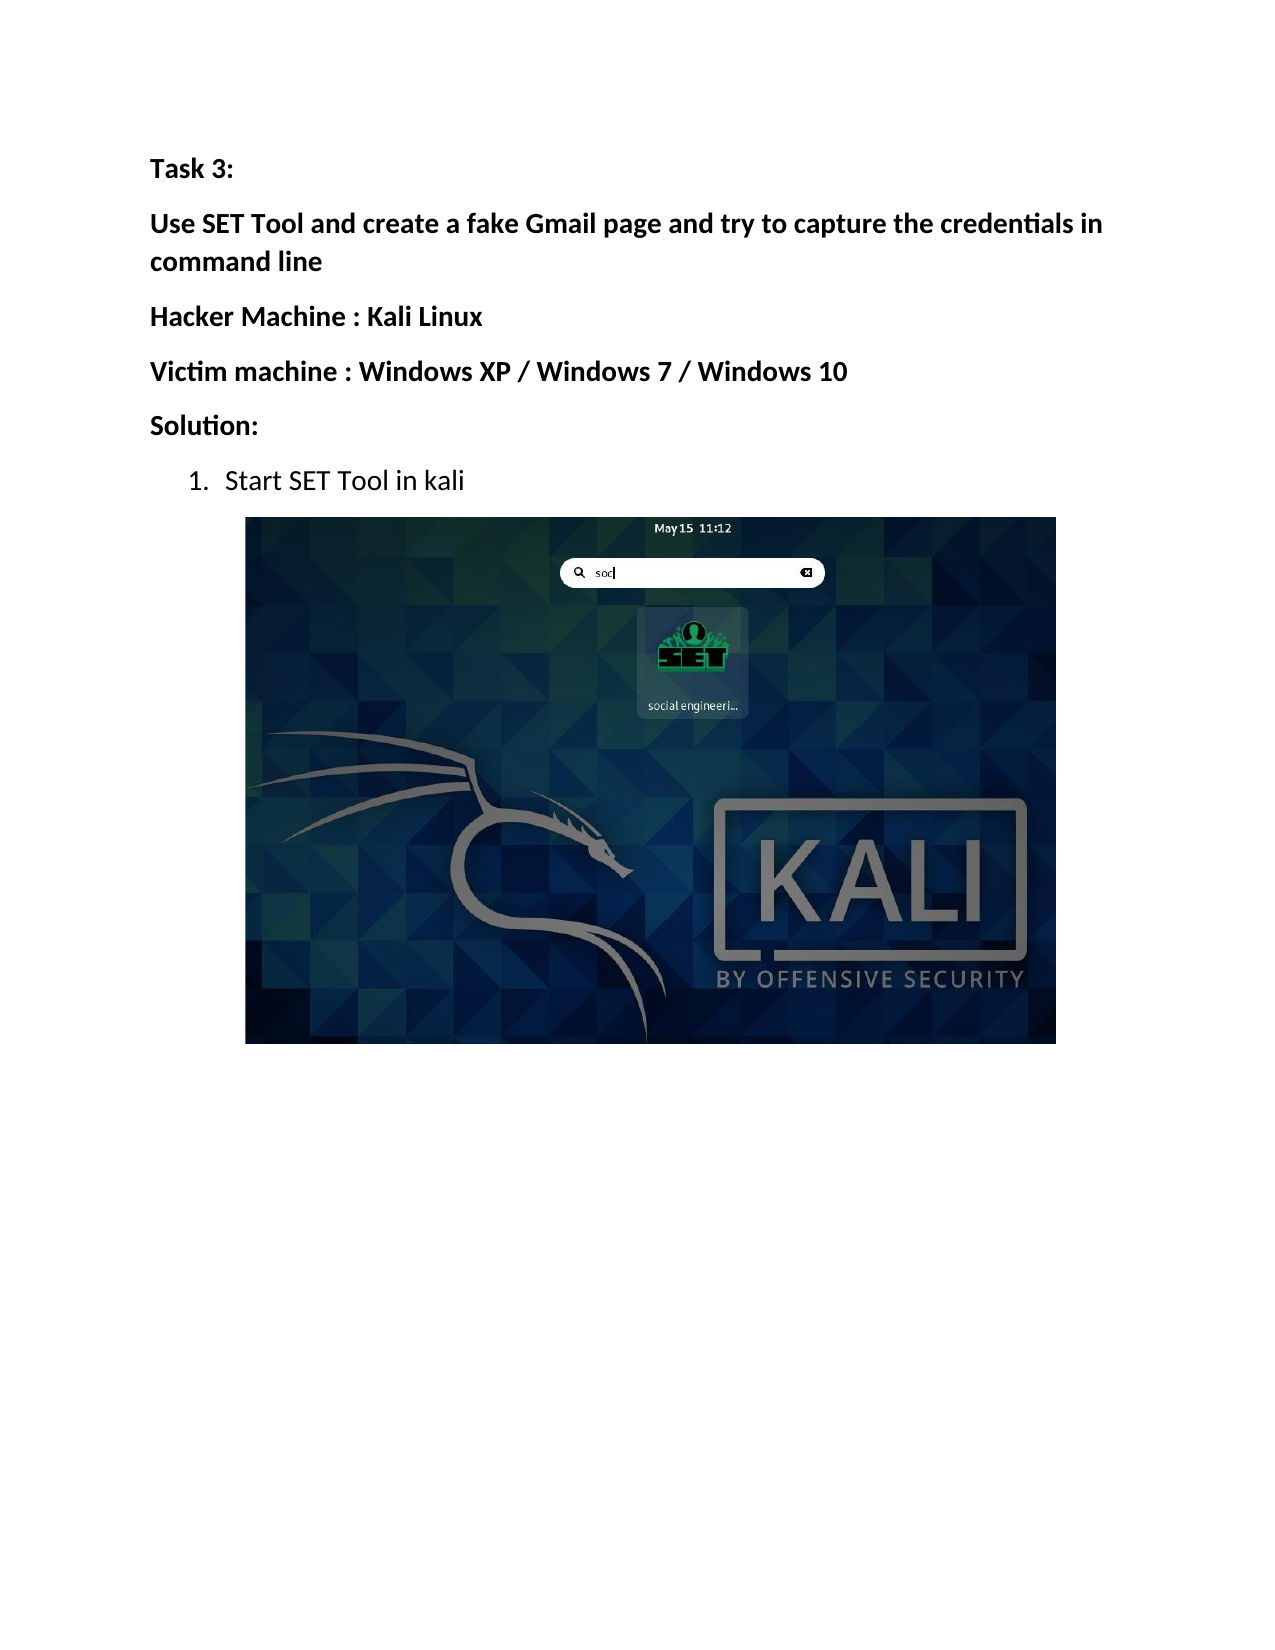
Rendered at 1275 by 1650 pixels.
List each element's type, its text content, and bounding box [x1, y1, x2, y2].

text Victim machine : Windows XP / Windows 7 / Windows 10 Solution: [150, 353, 952, 443]
text Hacker Machine : Kali Linux [150, 298, 1258, 333]
text Task 3: [150, 150, 1258, 186]
picture [245, 517, 1056, 1044]
text Use SET Tool and create a fake Gmail page and try to capture the credentials in command line [150, 205, 1106, 279]
list Start SET Tool in kali [187, 462, 1258, 498]
